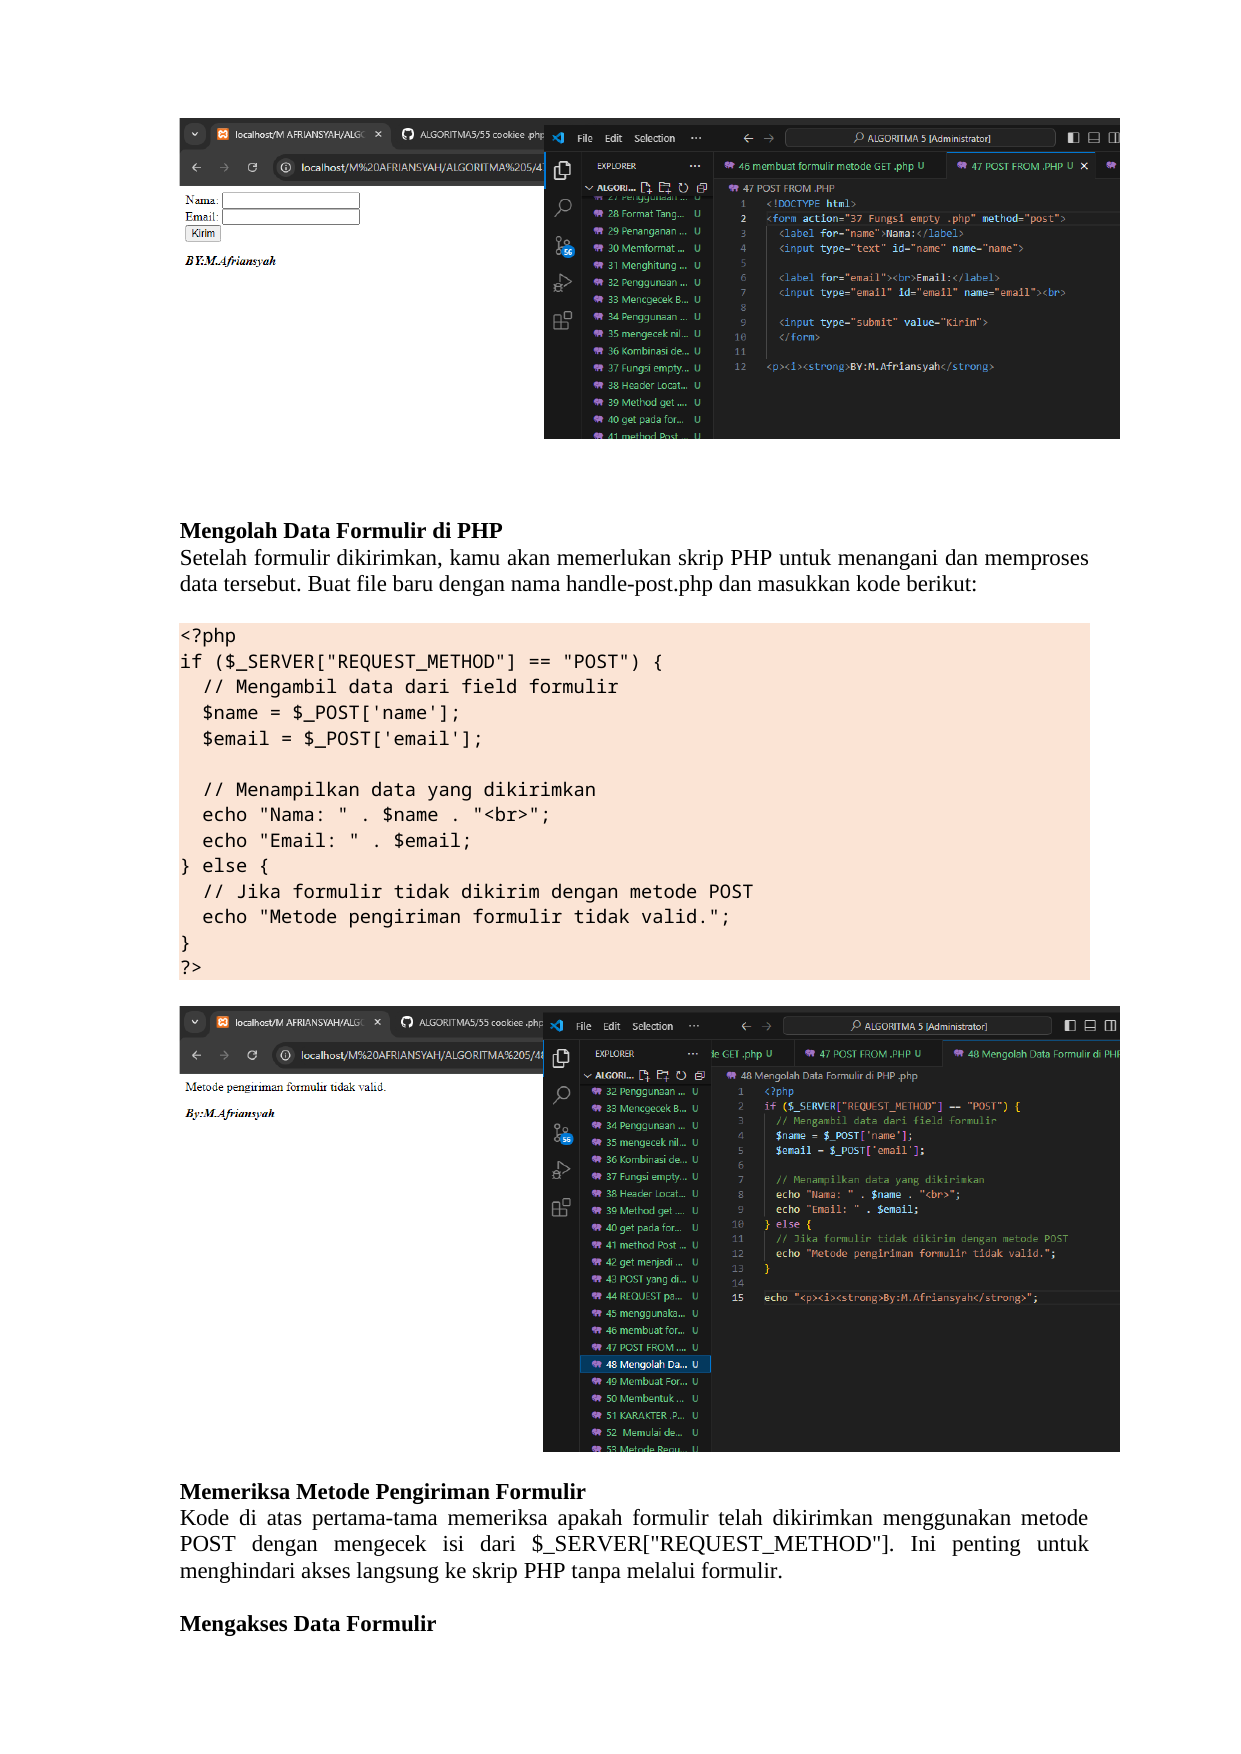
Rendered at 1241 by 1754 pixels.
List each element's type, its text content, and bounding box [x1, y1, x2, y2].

text $name = $_POST['name']; [179, 699, 1090, 725]
text } [179, 929, 1090, 954]
text echo "Nama: " . $name . "<br>"; [179, 801, 1090, 827]
text } else { [179, 852, 1090, 878]
text Mengakses Data Formulir [179, 1609, 1090, 1636]
text Memeriksa Metode Pengiriman Formulir [179, 1478, 1090, 1504]
text // Jika formulir tidak dikirim dengan metode POST [179, 878, 1090, 903]
text Kode di atas pertama-tama memeriksa apakah formulir telah dikirimkan menggunakan metode POST dengan mengecek isi dari $_SERVER["REQUEST_METHOD"]. Ini penting untuk menghindari akses langsung ke skrip PHP tanpa melalui formulir. [179, 1504, 1090, 1583]
text // Menampilkan data yang dikirimkan [179, 776, 1090, 801]
text echo "Email: " . $email; [179, 827, 1090, 852]
text // Mengambil data dari field formulir [179, 674, 1090, 699]
text ?> [179, 954, 1090, 980]
text $email = $_POST['email']; [179, 725, 1090, 750]
text echo "Metode pengiriman formulir tidak valid."; [179, 903, 1090, 929]
text if ($_SERVER["REQUEST_METHOD"] == "POST") { [179, 648, 1090, 674]
picture [179, 118, 1120, 439]
text Setelah formulir dikirimkan, kamu akan memerlukan skrip PHP untuk menangani dan memproses data tersebut. Buat file baru dengan nama handle-post.php dan masukkan kode berikut: [179, 544, 1090, 596]
picture [179, 1006, 1120, 1452]
text <?php [179, 623, 1090, 648]
text Mengolah Data Formulir di PHP [179, 517, 1090, 544]
